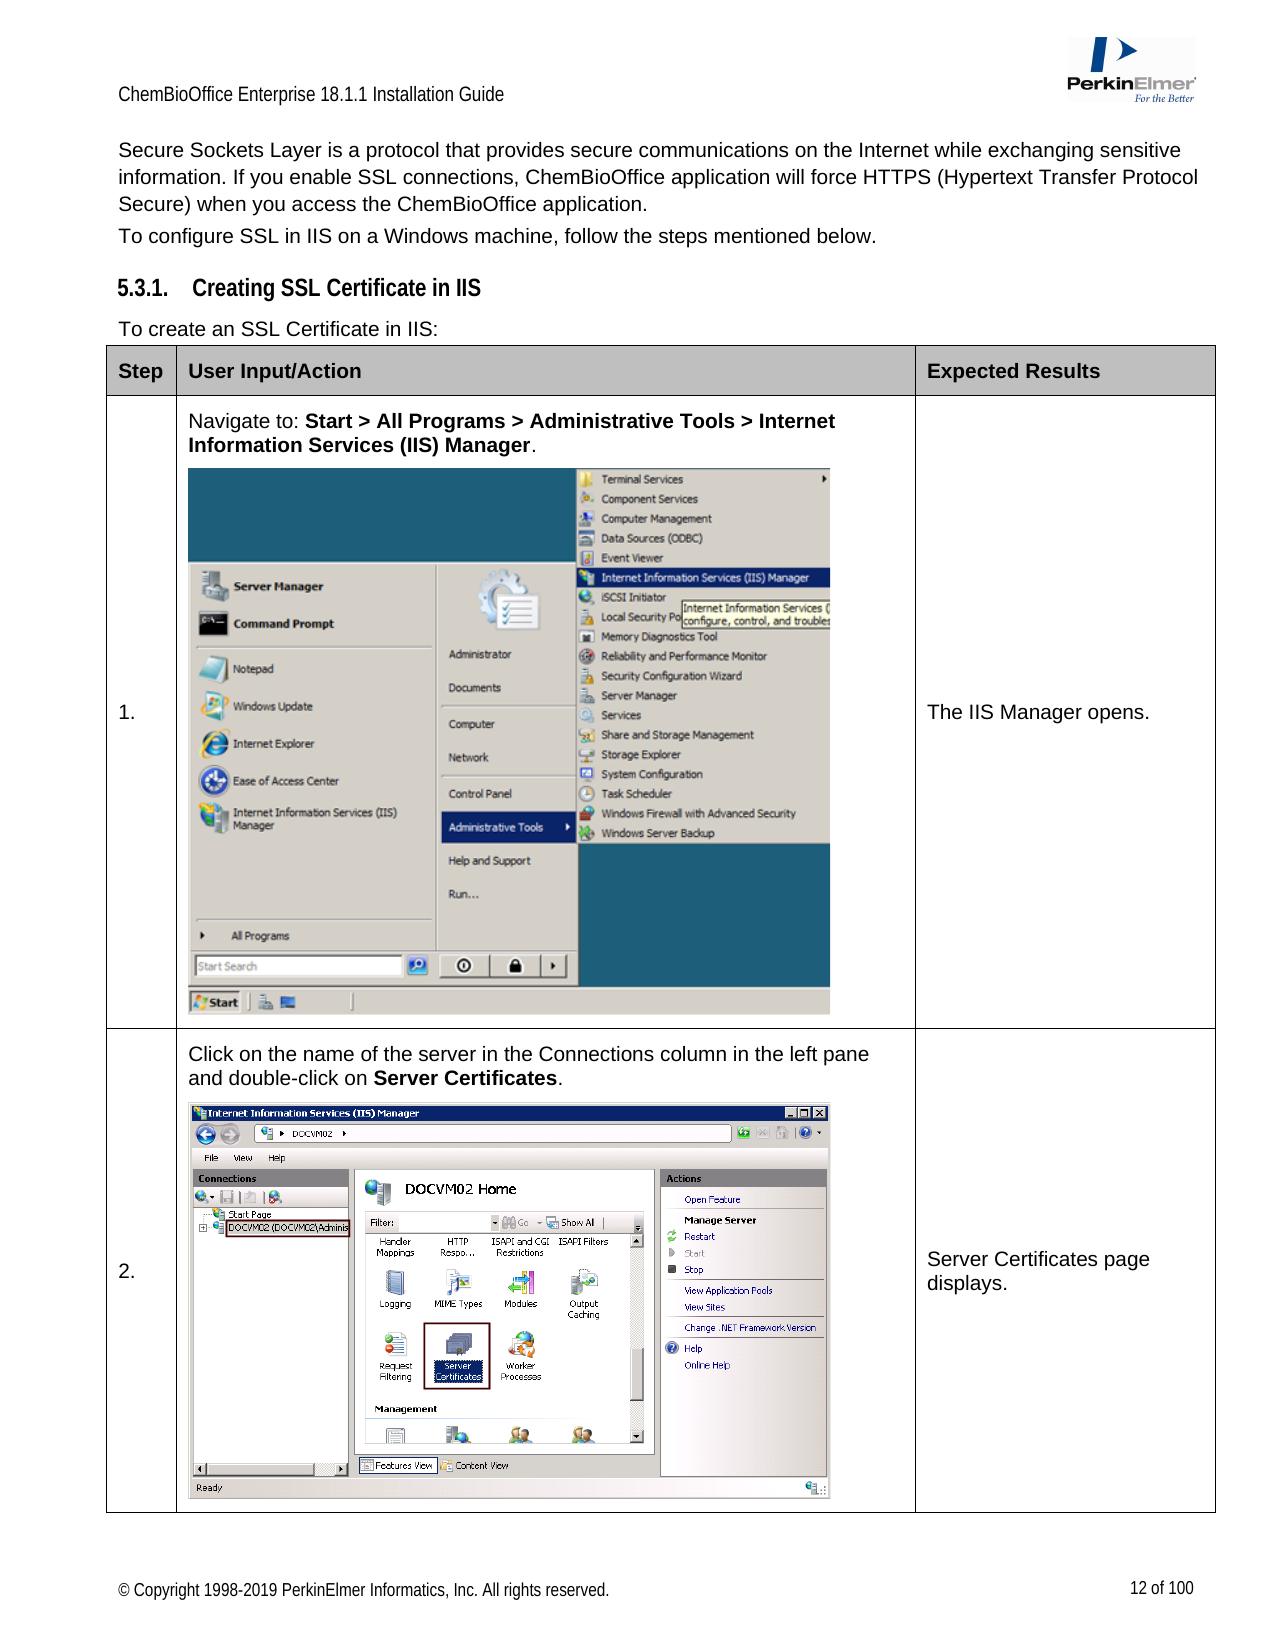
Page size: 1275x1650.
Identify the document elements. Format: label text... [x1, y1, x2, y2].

text To create an SSL Certificate in IIS: [118, 314, 1204, 341]
picture [1067, 37, 1197, 102]
picture [188, 468, 831, 1016]
table_header Step [107, 346, 176, 395]
table_header Expected Results [916, 346, 1215, 395]
text Secure Sockets Layer is a protocol that provides secure communications on the Internet while exchanging sensitive information. If you enable SSL connections, ChemBioOffice application will force HTTPS (Hypertext Transfer Protocol Secure) when you access the ChemBioOffice application. [118, 135, 1204, 216]
text To configure SSL in IIS on a Windows machine, follow the steps mentioned below. [118, 220, 1204, 247]
table_cell Click on the name of the server in the Connections column in the left pane and double-click on Server Certificates. [177, 1029, 915, 1512]
table_cell Server Certificates page displays. [916, 1029, 1215, 1512]
table_cell Navigate to: Start > All Programs > Administrative Tools > Internet Information Services (IIS) Manager. [177, 396, 915, 1028]
table_cell 1. [107, 396, 176, 1028]
picture [188, 1102, 831, 1499]
table_cell The IIS Manager opens. [916, 396, 1215, 1028]
subtitle Creating SSL Certificate in IIS [117, 272, 1204, 301]
table_cell 2. [107, 1029, 176, 1512]
table_header User Input/Action [177, 346, 915, 395]
